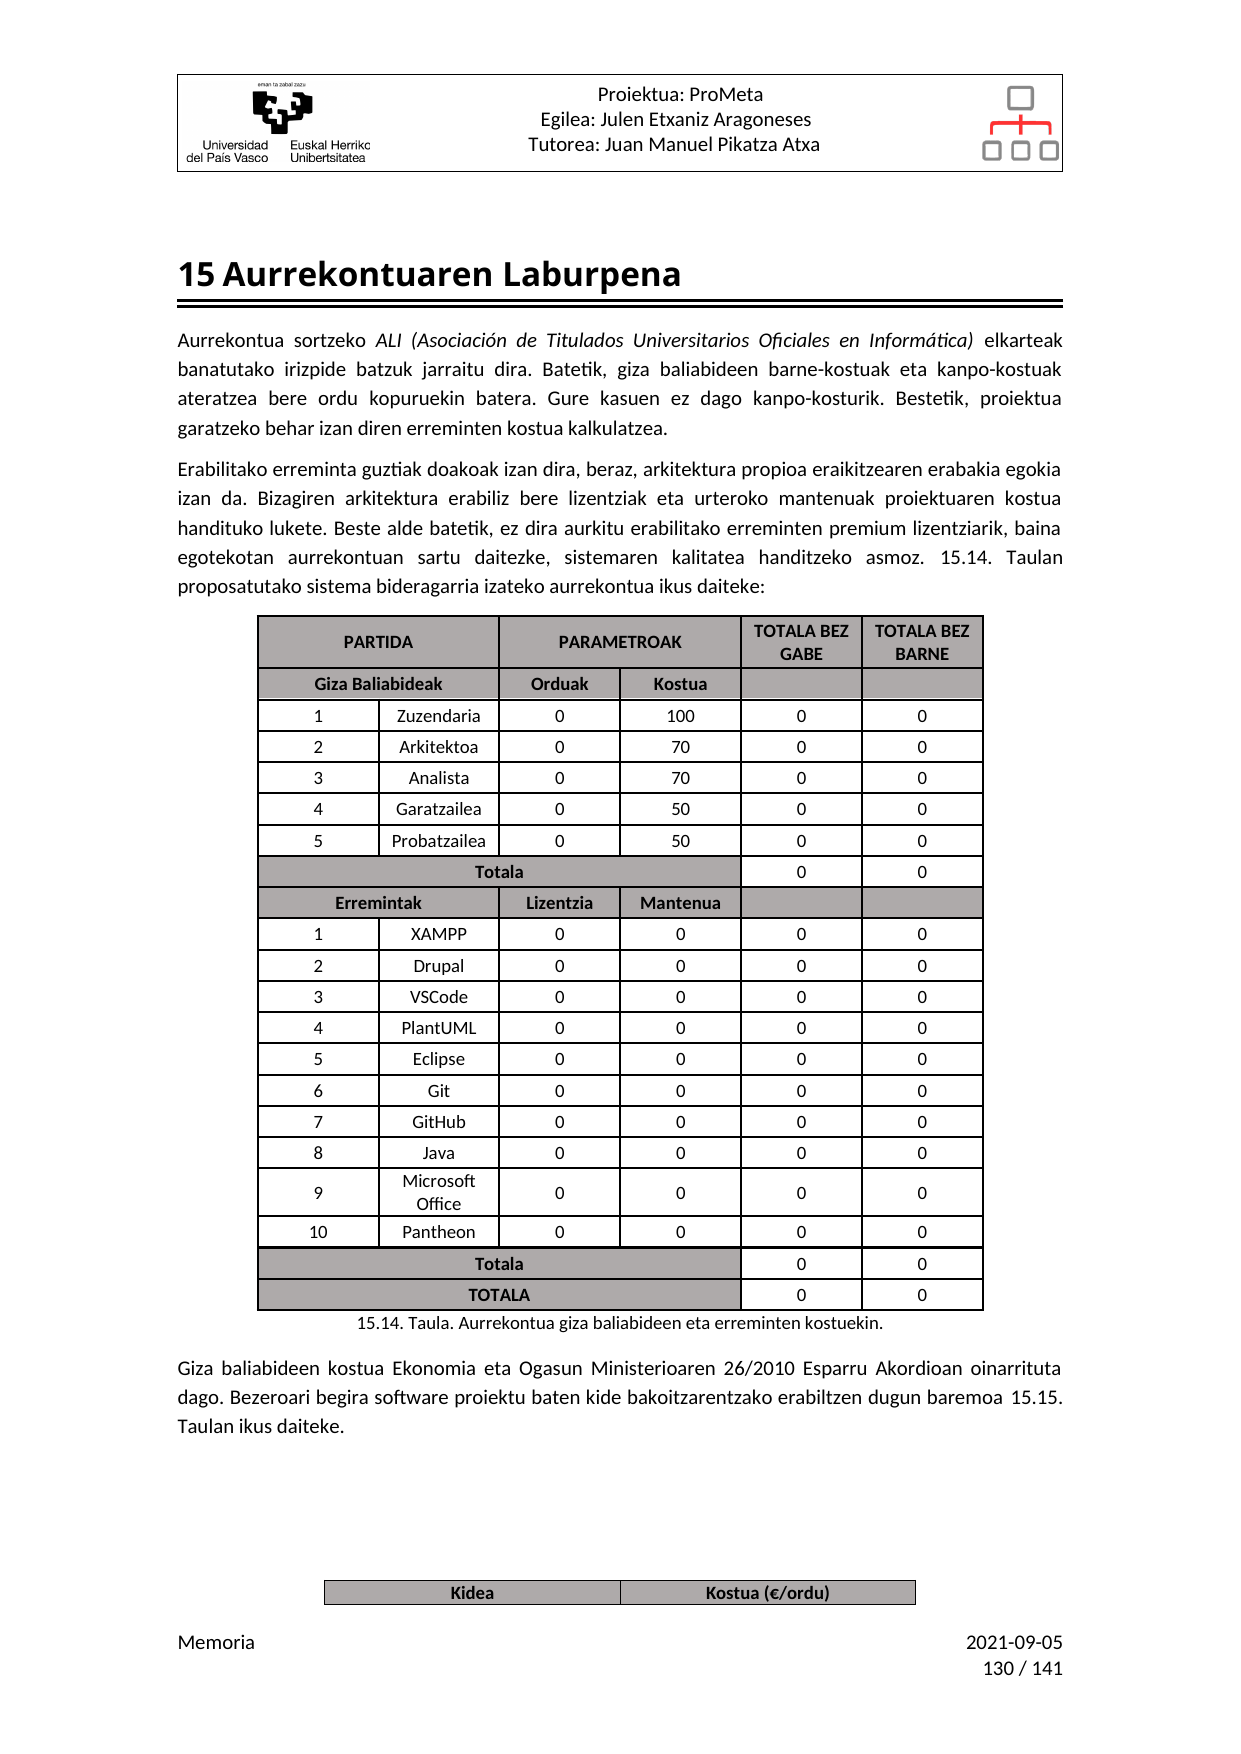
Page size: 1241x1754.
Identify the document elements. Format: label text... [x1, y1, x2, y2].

table_cell 2 [259, 732, 378, 761]
table_cell 0 [500, 1217, 619, 1246]
table_cell [742, 669, 861, 698]
table_cell XAMPP [380, 919, 498, 948]
table_cell Zuzendaria [380, 701, 498, 730]
table_cell Analista [380, 763, 498, 792]
table_cell 3 [259, 982, 378, 1011]
table_cell Giza Baliabideak [259, 669, 498, 698]
table_cell 0 [500, 919, 619, 948]
picture [182, 81, 370, 162]
table_cell 0 [621, 951, 740, 980]
table_cell 0 [863, 794, 982, 823]
table_cell 0 [863, 1249, 982, 1278]
table_cell 0 [500, 1013, 619, 1042]
table_cell 0 [863, 857, 982, 886]
table_header Kostua (€/ordu) [621, 1581, 915, 1604]
table_cell 0 [621, 1138, 740, 1167]
table_cell 0 [500, 732, 619, 761]
table_cell 0 [500, 1138, 619, 1167]
table_cell Arkitektoa [380, 732, 498, 761]
table_cell 6 [259, 1076, 378, 1105]
table_cell 2 [259, 951, 378, 980]
table_cell Pantheon [380, 1217, 498, 1246]
table_header PARTIDA [259, 617, 498, 667]
table_cell 7 [259, 1107, 378, 1136]
table_cell VSCode [380, 982, 498, 1011]
table_header TOTALA BEZ BARNE [863, 617, 982, 667]
table_cell 0 [742, 1169, 861, 1215]
table_cell 0 [742, 1249, 861, 1278]
table_cell 0 [742, 794, 861, 823]
table_cell 0 [621, 982, 740, 1011]
table_cell 9 [259, 1169, 378, 1215]
table_cell Totala [259, 857, 740, 886]
table_cell 0 [742, 732, 861, 761]
table_header TOTALA BEZ GABE [742, 617, 861, 667]
table_cell Garatzailea [380, 794, 498, 823]
table_cell 0 [863, 1013, 982, 1042]
table_cell 0 [742, 763, 861, 792]
table_cell 0 [621, 919, 740, 948]
table_cell 0 [863, 1169, 982, 1215]
table_cell 0 [742, 1107, 861, 1136]
table_cell 70 [621, 732, 740, 761]
table_cell 0 [742, 857, 861, 886]
table_cell 100 [621, 701, 740, 730]
table_cell 8 [259, 1138, 378, 1167]
table_cell Lizentzia [500, 888, 619, 917]
table_cell 0 [742, 982, 861, 1011]
table_cell Probatzailea [380, 826, 498, 855]
table_cell 0 [621, 1076, 740, 1105]
table_cell 0 [863, 1217, 982, 1246]
table_cell Kostua [621, 669, 740, 698]
table_cell 0 [621, 1169, 740, 1215]
table_header PARAMETROAK [500, 617, 740, 667]
table_cell [863, 669, 982, 698]
table_cell PlantUML [380, 1013, 498, 1042]
table_cell 3 [259, 763, 378, 792]
table_cell 0 [863, 982, 982, 1011]
table_cell GitHub [380, 1107, 498, 1136]
table_cell Git [380, 1076, 498, 1105]
table_cell Drupal [380, 951, 498, 980]
table_cell 50 [621, 794, 740, 823]
table_cell 50 [621, 826, 740, 855]
text Aurrekontua sortzeko ALI (Asociación de Titulados Universitarios Oficiales en Informática) elkarteak banatutako irizpide batzuk jarraitu dira. Batetik, giza baliabideen barne-kostuak eta kanpo-kostuak ateratzea bere ordu kopuruekin batera. Gure kasuen ez dago kanpo-kosturik. Bestetik, proiektua garatzeko behar izan diren erreminten kostua kalkulatzea. [177, 327, 1063, 440]
table_cell 0 [863, 701, 982, 730]
table_cell 0 [621, 1013, 740, 1042]
table_cell 0 [500, 701, 619, 730]
table_cell 0 [863, 1076, 982, 1105]
table_cell 0 [621, 1044, 740, 1073]
table_cell 0 [863, 951, 982, 980]
table_cell 0 [863, 1107, 982, 1136]
table_cell [863, 888, 982, 917]
table_cell [742, 888, 861, 917]
table_cell 10 [259, 1217, 378, 1246]
table_cell 70 [621, 763, 740, 792]
table_cell 0 [500, 982, 619, 1011]
table_cell 4 [259, 1013, 378, 1042]
table_cell 0 [742, 951, 861, 980]
table_cell Java [380, 1138, 498, 1167]
table_cell 0 [863, 1138, 982, 1167]
table_cell 0 [500, 1107, 619, 1136]
table_cell 0 [742, 701, 861, 730]
table_cell 0 [621, 1107, 740, 1136]
table_cell 0 [742, 826, 861, 855]
table_cell 0 [742, 1217, 861, 1246]
table_cell 0 [742, 1076, 861, 1105]
table_cell 0 [500, 763, 619, 792]
table_cell 0 [863, 919, 982, 948]
table_header Kidea [325, 1581, 620, 1604]
table_cell 0 [863, 732, 982, 761]
table_cell 0 [863, 763, 982, 792]
table_cell Orduak [500, 669, 619, 698]
table_cell 0 [742, 1280, 861, 1309]
table_cell Mantenua [621, 888, 740, 917]
table_cell 1 [259, 919, 378, 948]
table_cell Eclipse [380, 1044, 498, 1073]
table_cell 0 [621, 1217, 740, 1246]
table_cell 0 [500, 1169, 619, 1215]
table_cell TOTALA [259, 1280, 740, 1309]
table_cell Totala [259, 1249, 740, 1278]
subtitle Aurrekontuaren Laburpena [177, 251, 1063, 299]
table_cell 0 [863, 1280, 982, 1309]
table_cell 0 [742, 1013, 861, 1042]
table_cell 0 [500, 794, 619, 823]
table_cell 5 [259, 1044, 378, 1073]
table_cell 0 [863, 826, 982, 855]
table_cell Microsoft Office [380, 1169, 498, 1215]
table_cell 0 [863, 1044, 982, 1073]
table_cell 0 [500, 826, 619, 855]
picture [978, 80, 1060, 162]
table_cell 0 [742, 919, 861, 948]
table_cell 0 [500, 951, 619, 980]
table_cell 1 [259, 701, 378, 730]
table_cell 0 [500, 1076, 619, 1105]
table_cell Erremintak [259, 888, 498, 917]
table_cell 0 [500, 1044, 619, 1073]
table_cell 0 [742, 1138, 861, 1167]
table_cell 5 [259, 826, 378, 855]
table_cell 4 [259, 794, 378, 823]
table_cell 0 [742, 1044, 861, 1073]
